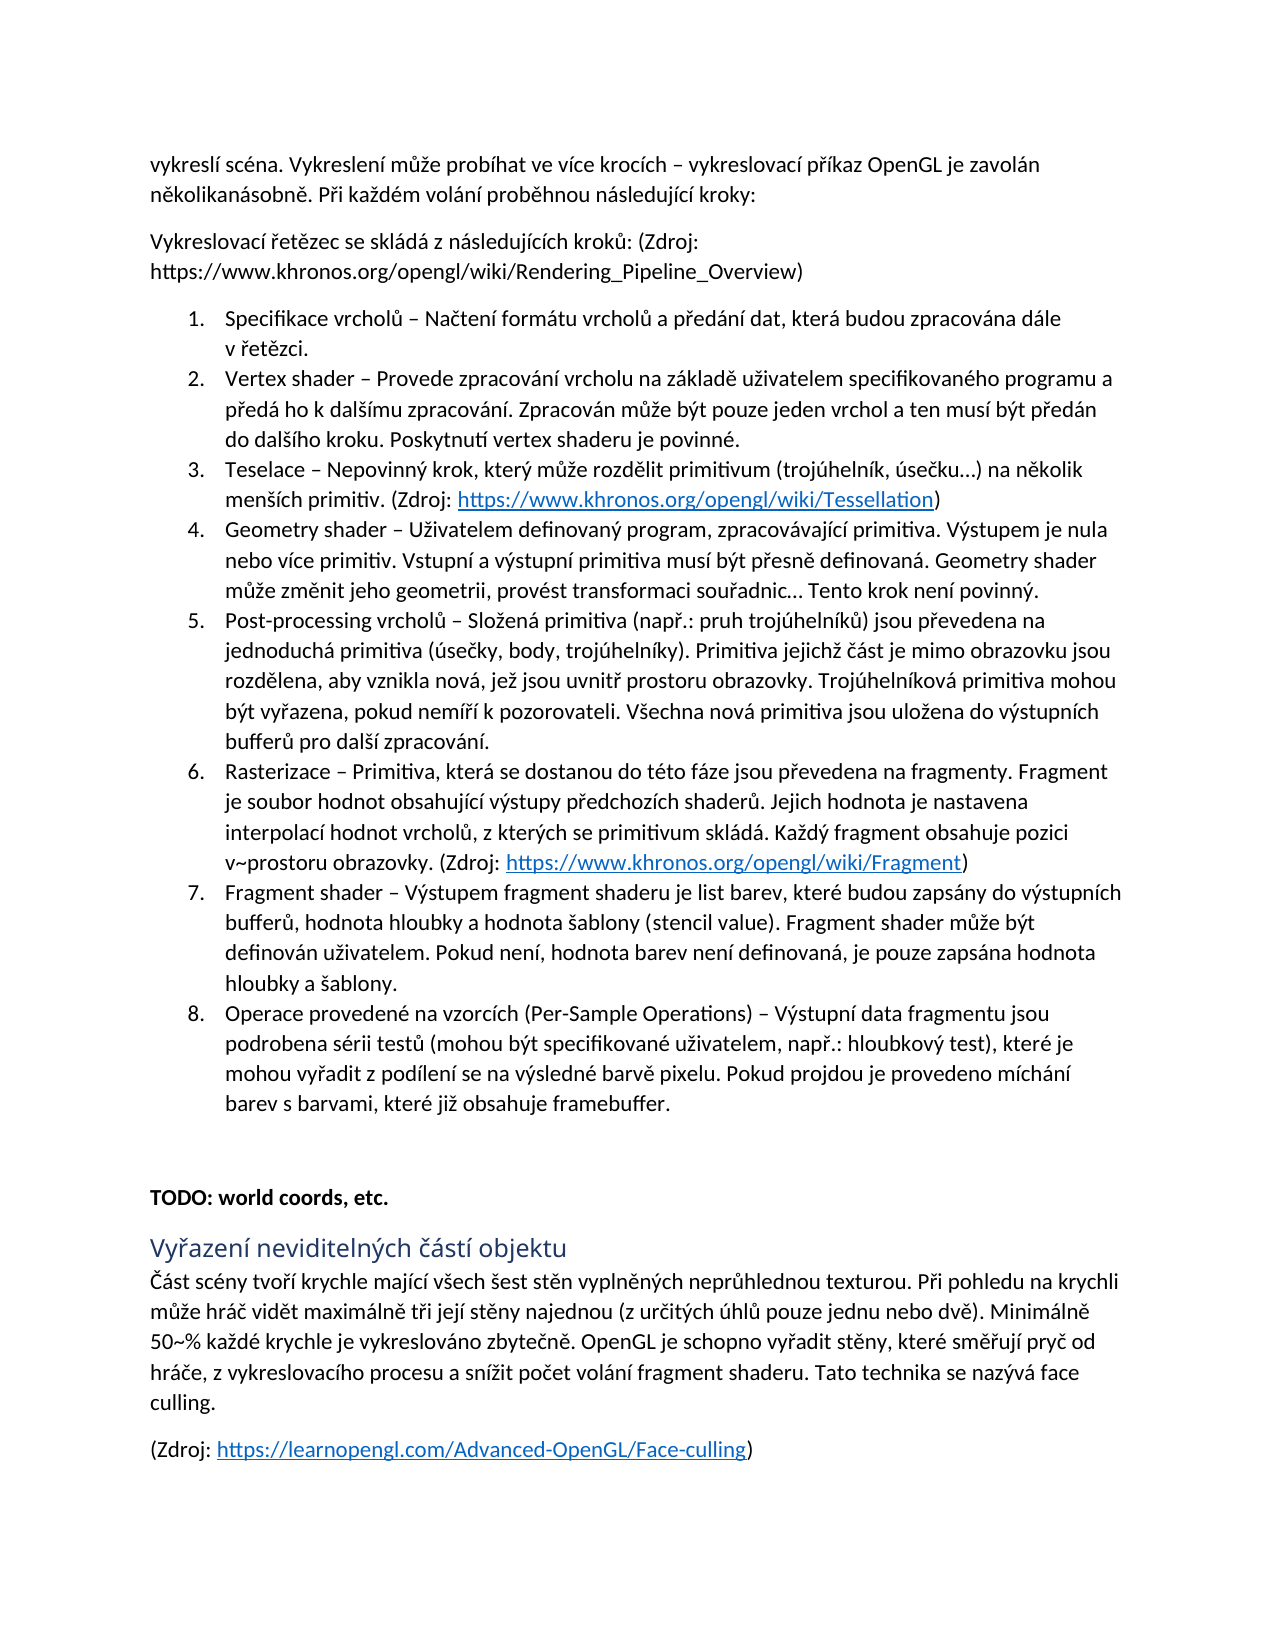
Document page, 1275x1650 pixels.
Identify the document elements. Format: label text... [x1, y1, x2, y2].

list Specifikace vrcholů – Načtení formátu vrcholů a předání dat, která budou zpracována dále v řetězci. [187, 304, 1125, 362]
text Vykreslovací řetězec se skládá z následujících kroků: (Zdroj: https://www.khronos.org/opengl/wiki/Rendering_Pipeline_Overview) [150, 227, 1125, 285]
list Post-processing vrcholů – Složená primitiva (např.: pruh trojúhelníků) jsou převedena na jednoduchá primitiva (úsečky, body, trojúhelníky). Primitiva jejichž část je mimo obrazovku jsou rozdělena, aby vznikla nová, jež jsou uvnitř prostoru obrazovky. Trojúhelníková primitiva mohou být vyřazena, pokud nemíří k pozorovateli. Všechna nová primitiva jsou uložena do výstupních bufferů pro další zpracování. [187, 606, 1125, 755]
list Rasterizace – Primitiva, která se dostanou do této fáze jsou převedena na fragmenty. Fragment je soubor hodnot obsahující výstupy předchozích shaderů. Jejich hodnota je nastavena interpolací hodnot vrcholů, z kterých se primitivum skládá. Každý fragment obsahuje pozici v~prostoru obrazovky. (Zdroj: https://www.khronos.org/opengl/wiki/Fragment) [187, 757, 1125, 876]
subtitle Vyřazení neviditelných částí objektu [150, 1230, 1125, 1264]
text (Zdroj: https://learnopengl.com/Advanced-OpenGL/Face-culling) [150, 1435, 1125, 1463]
text Část scény tvoří krychle mající všech šest stěn vyplněných neprůhlednou texturou. Při pohledu na krychli může hráč vidět maximálně tři její stěny najednou (z určitých úhlů pouze jednu nebo dvě). Minimálně 50~% každé krychle je vykreslováno zbytečně. OpenGL je schopno vyřadit stěny, které směřují pryč od hráče, z vykreslovacího procesu a snížit počet volání fragment shaderu. Tato technika se nazývá face culling. [150, 1267, 1125, 1416]
list Operace provedené na vzorcích (Per-Sample Operations) – Výstupní data fragmentu jsou podrobena sérii testů (mohou být specifikované uživatelem, např.: hloubkový test), které je mohou vyřadit z podílení se na výsledné barvě pixelu. Pokud projdou je provedeno míchání barev s barvami, které již obsahuje framebuffer. [187, 999, 1125, 1118]
text TODO: world coords, etc. [150, 1183, 1125, 1211]
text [150, 150, 1125, 208]
list Vertex shader – Provede zpracování vrcholu na základě uživatelem specifikovaného programu a předá ho k dalšímu zpracování. Zpracován může být pouze jeden vrchol a ten musí být předán do dalšího kroku. Poskytnutí vertex shaderu je povinné. [187, 364, 1125, 453]
list Fragment shader – Výstupem fragment shaderu je list barev, které budou zapsány do výstupních bufferů, hodnota hloubky a hodnota šablony (stencil value). Fragment shader může být definován uživatelem. Pokud není, hodnota barev není definovaná, je pouze zapsána hodnota hloubky a šablony. [187, 878, 1125, 997]
list Geometry shader – Uživatelem definovaný program, zpracovávající primitiva. Výstupem je nula nebo více primitiv. Vstupní a výstupní primitiva musí být přesně definovaná. Geometry shader může změnit jeho geometrii, provést transformaci souřadnic… Tento krok není povinný. [187, 516, 1125, 604]
list Teselace – Nepovinný krok, který může rozdělit primitivum (trojúhelník, úsečku…) na několik menších primitiv. (Zdroj: https://www.khronos.org/opengl/wiki/Tessellation) [187, 455, 1125, 513]
